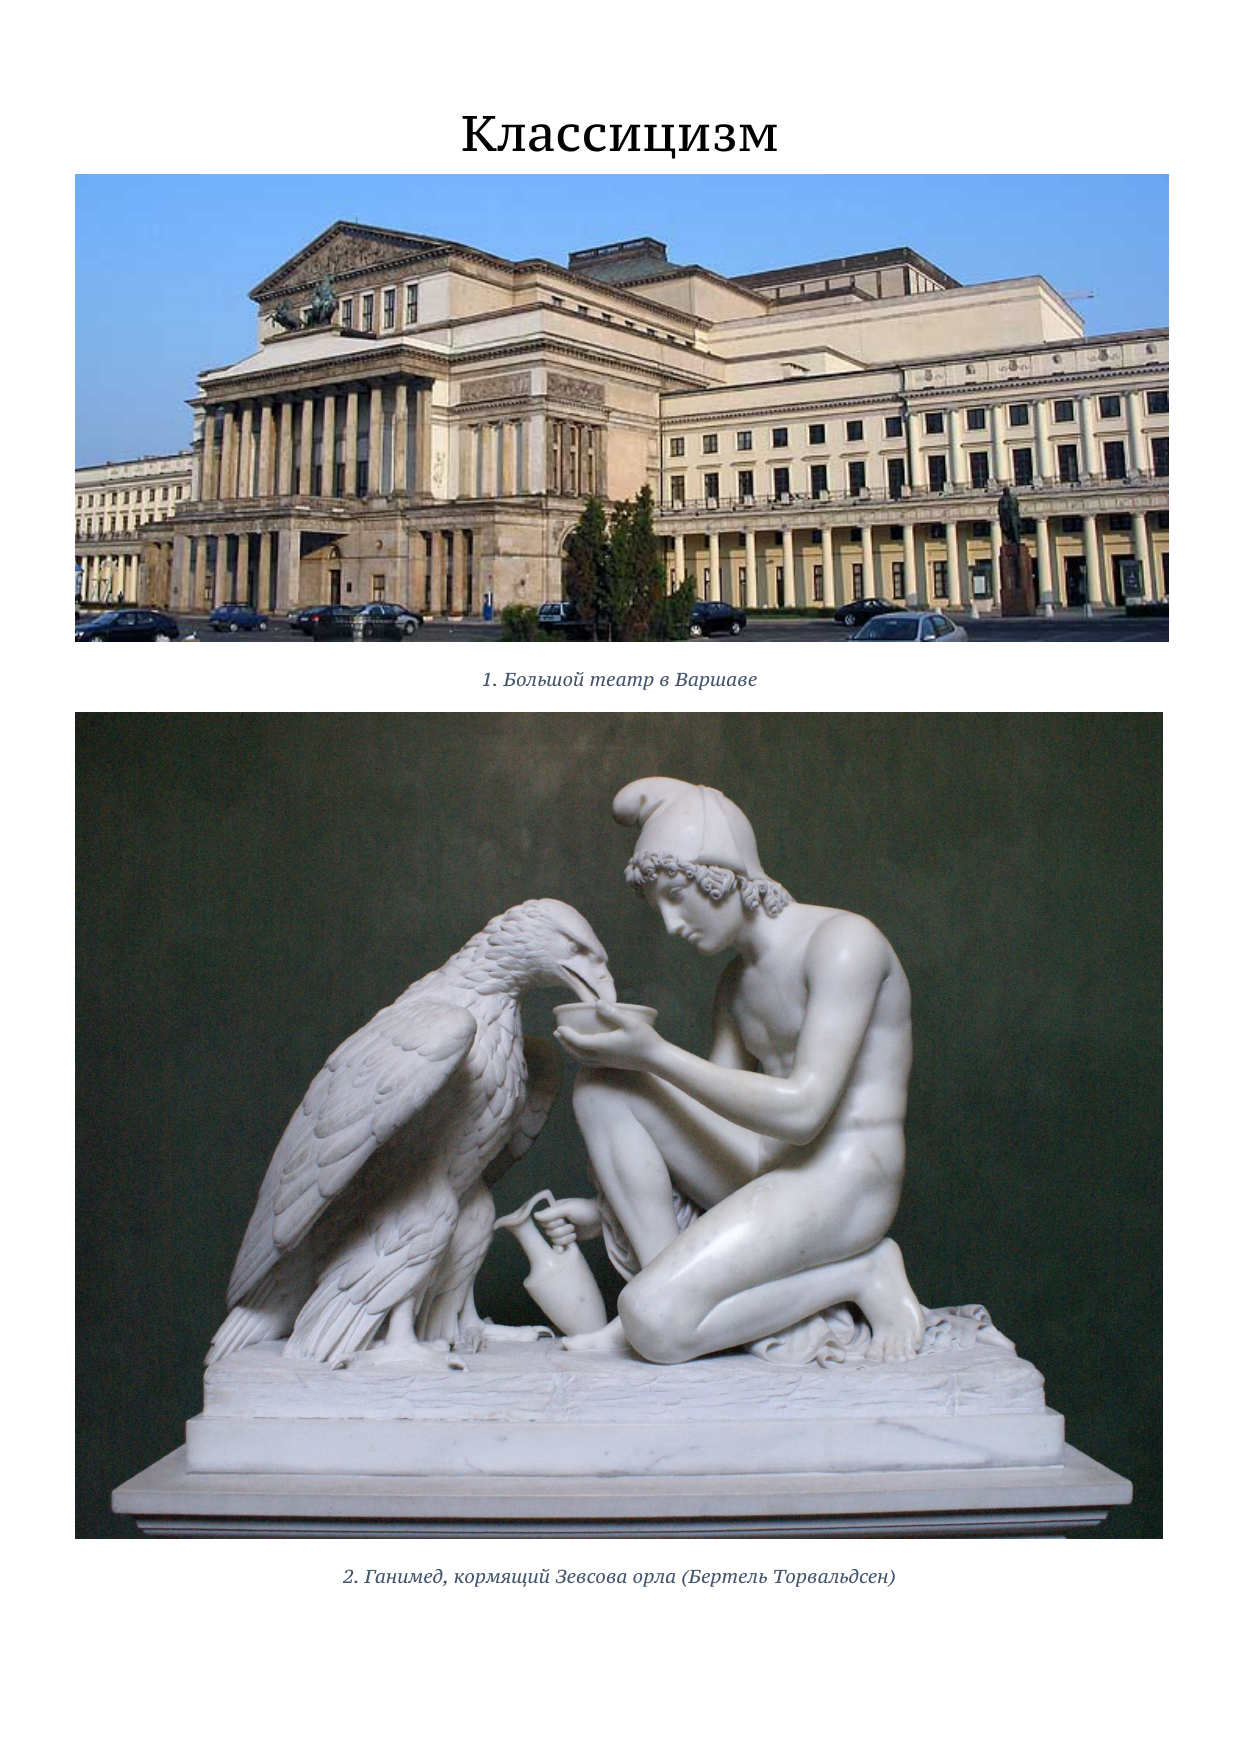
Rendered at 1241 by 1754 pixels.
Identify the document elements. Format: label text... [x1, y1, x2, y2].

text 1. Большой театр в Варшаве [75, 667, 1165, 692]
picture [75, 712, 1163, 1539]
subtitle Классицизм [75, 100, 1165, 165]
picture [75, 174, 1169, 642]
text 2. Ганимед, кормящий Зевсова орла (Бертель Торвальдсен) [75, 1565, 1165, 1589]
